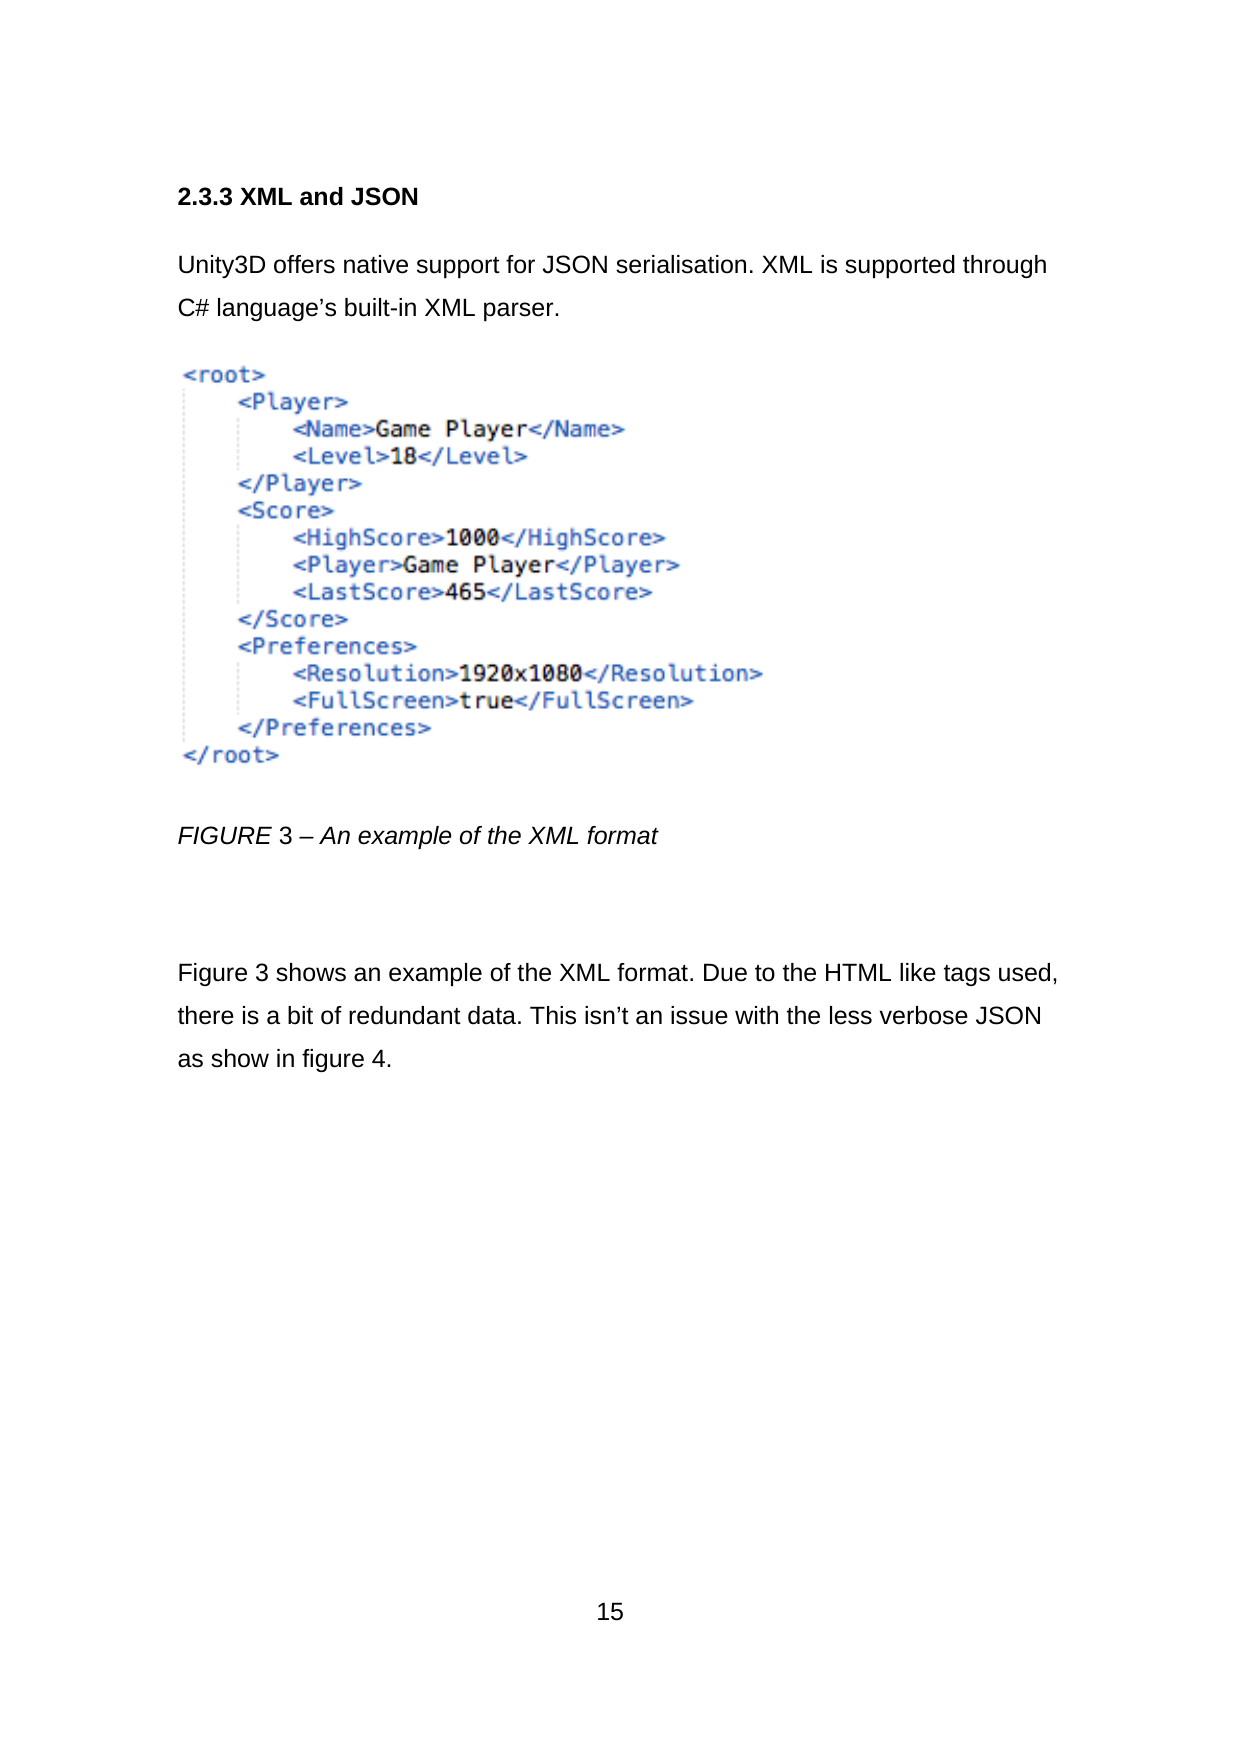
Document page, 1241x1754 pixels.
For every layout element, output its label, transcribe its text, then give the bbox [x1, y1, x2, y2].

text Unity3D offers native support for JSON serialisation. XML is supported through C# language’s built-in XML parser. [177, 250, 1063, 322]
text Figure 3 shows an example of the XML format. Due to the HTML like tags used, there is a bit of redundant data. This isn’t an issue with the less verbose JSON as show in figure 4. [177, 957, 1063, 1072]
text FIGURE 3 – An example of the XML format [177, 821, 1063, 850]
picture [177, 361, 982, 782]
subtitle XML and JSON [177, 182, 1063, 210]
